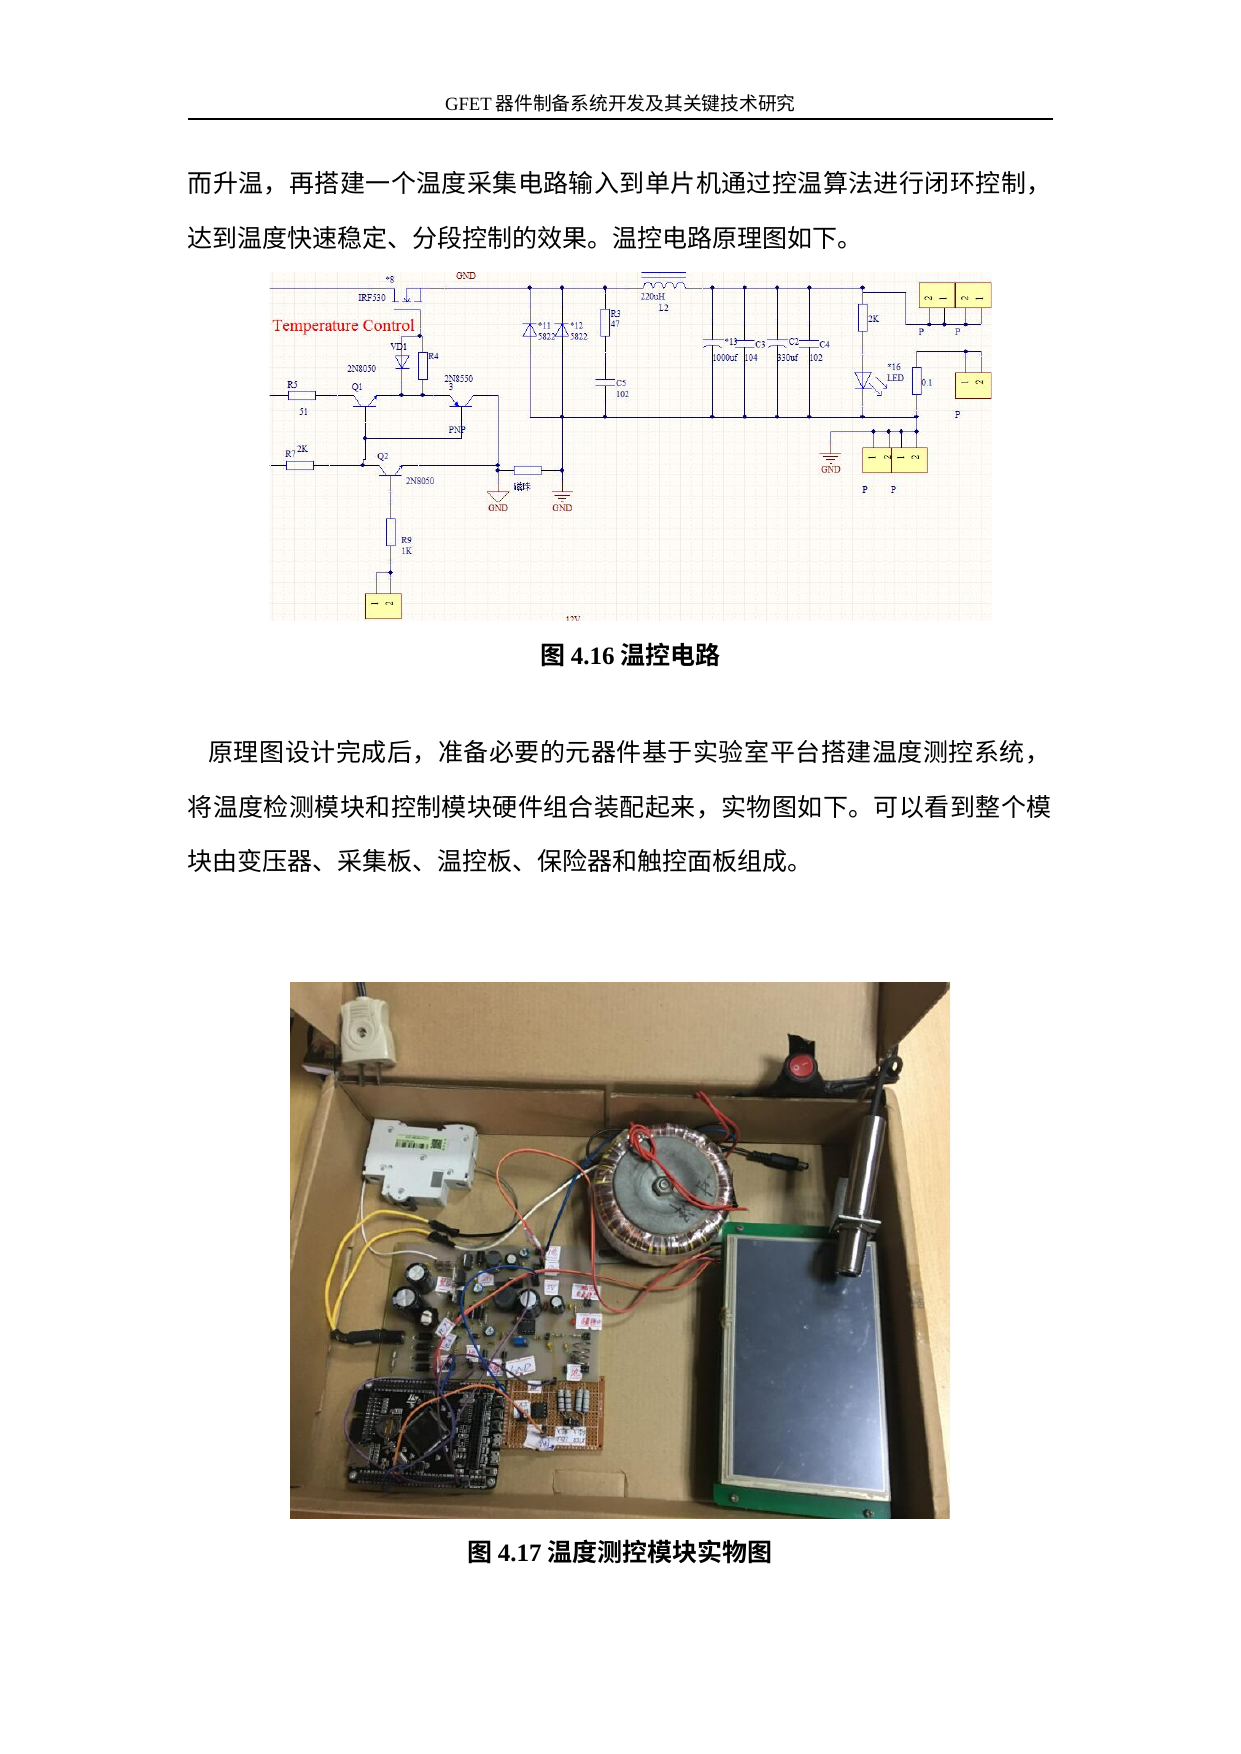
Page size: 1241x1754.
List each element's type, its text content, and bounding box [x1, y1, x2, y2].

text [187, 164, 1053, 254]
picture [290, 982, 951, 1519]
text 图4.16 温控电路 [187, 635, 1053, 672]
text 原理图设计完成后，准备必要的元器件基于实验室平台搭建温度测控系统，将温度检测模块和控制模块硬件组合装配起来，实物图如下。可以看到整个模块由变压器、采集板、温控板、保险器和触控面板组成。 [187, 733, 1053, 878]
text 图4.17 温度测控模块实物图 [187, 1533, 1053, 1569]
picture [269, 272, 992, 621]
